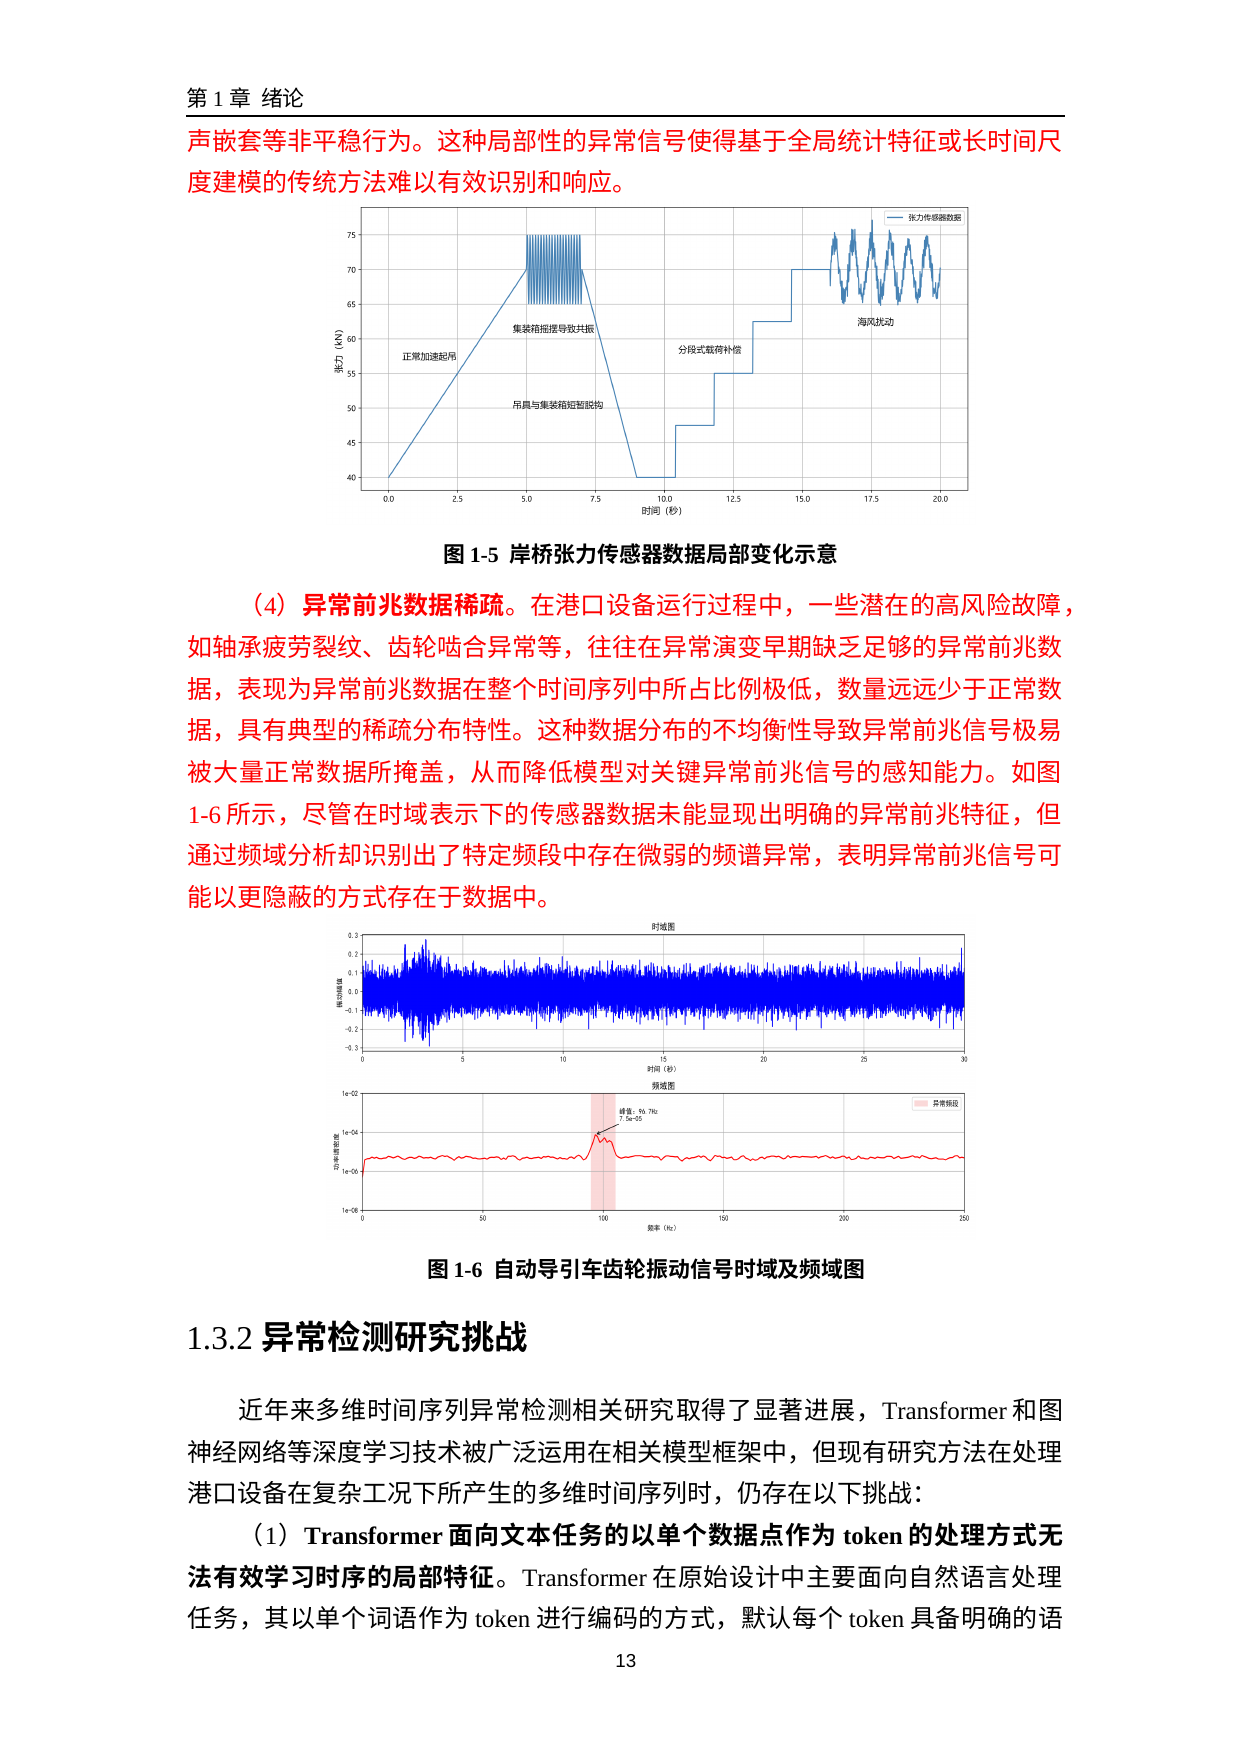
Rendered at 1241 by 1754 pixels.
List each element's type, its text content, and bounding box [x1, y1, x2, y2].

text 图1-5 岸桥张力传感器数据局部变化示意 [188, 537, 1053, 569]
text 图1-6 自动导引车齿轮振动信号时域及频域图 [188, 1252, 1053, 1284]
subtitle 异常检测研究挑战 [186, 1311, 1065, 1359]
text （4）异常前兆数据稀疏。在港口设备运行过程中，一些潜在的高风险故障，如轴承疲劳裂纹、齿轮啮合异常等，往往在异常演变早期缺乏足够的异常前兆数据，表现为异常前兆数据在整个时间序列中所占比例极低，数量远远少于正常数据，具有典型的稀疏分布特性。这种数据分布的不均衡性导致异常前兆信号极易被大量正常数据所掩盖，从而降低模型对关键异常前兆信号的感知能力。如图1-6所示，尽管在时域表示下的传感器数据未能显现出明确的异常前兆特征，但通过频域分析却识别出了特定频段中存在微弱的频谱异常，表明异常前兆信号可能以更隐蔽的方式存在于数据中。 [188, 581, 1063, 915]
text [188, 1511, 1063, 1636]
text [188, 117, 1063, 200]
picture [326, 914, 976, 1240]
picture [326, 200, 976, 525]
text 近年来多维时间序列异常检测相关研究取得了显著进展，Transformer和图神经网络等深度学习技术被广泛运用在相关模型框架中，但现有研究方法在处理港口设备在复杂工况下所产生的多维时间序列时，仍存在以下挑战： [188, 1386, 1063, 1511]
